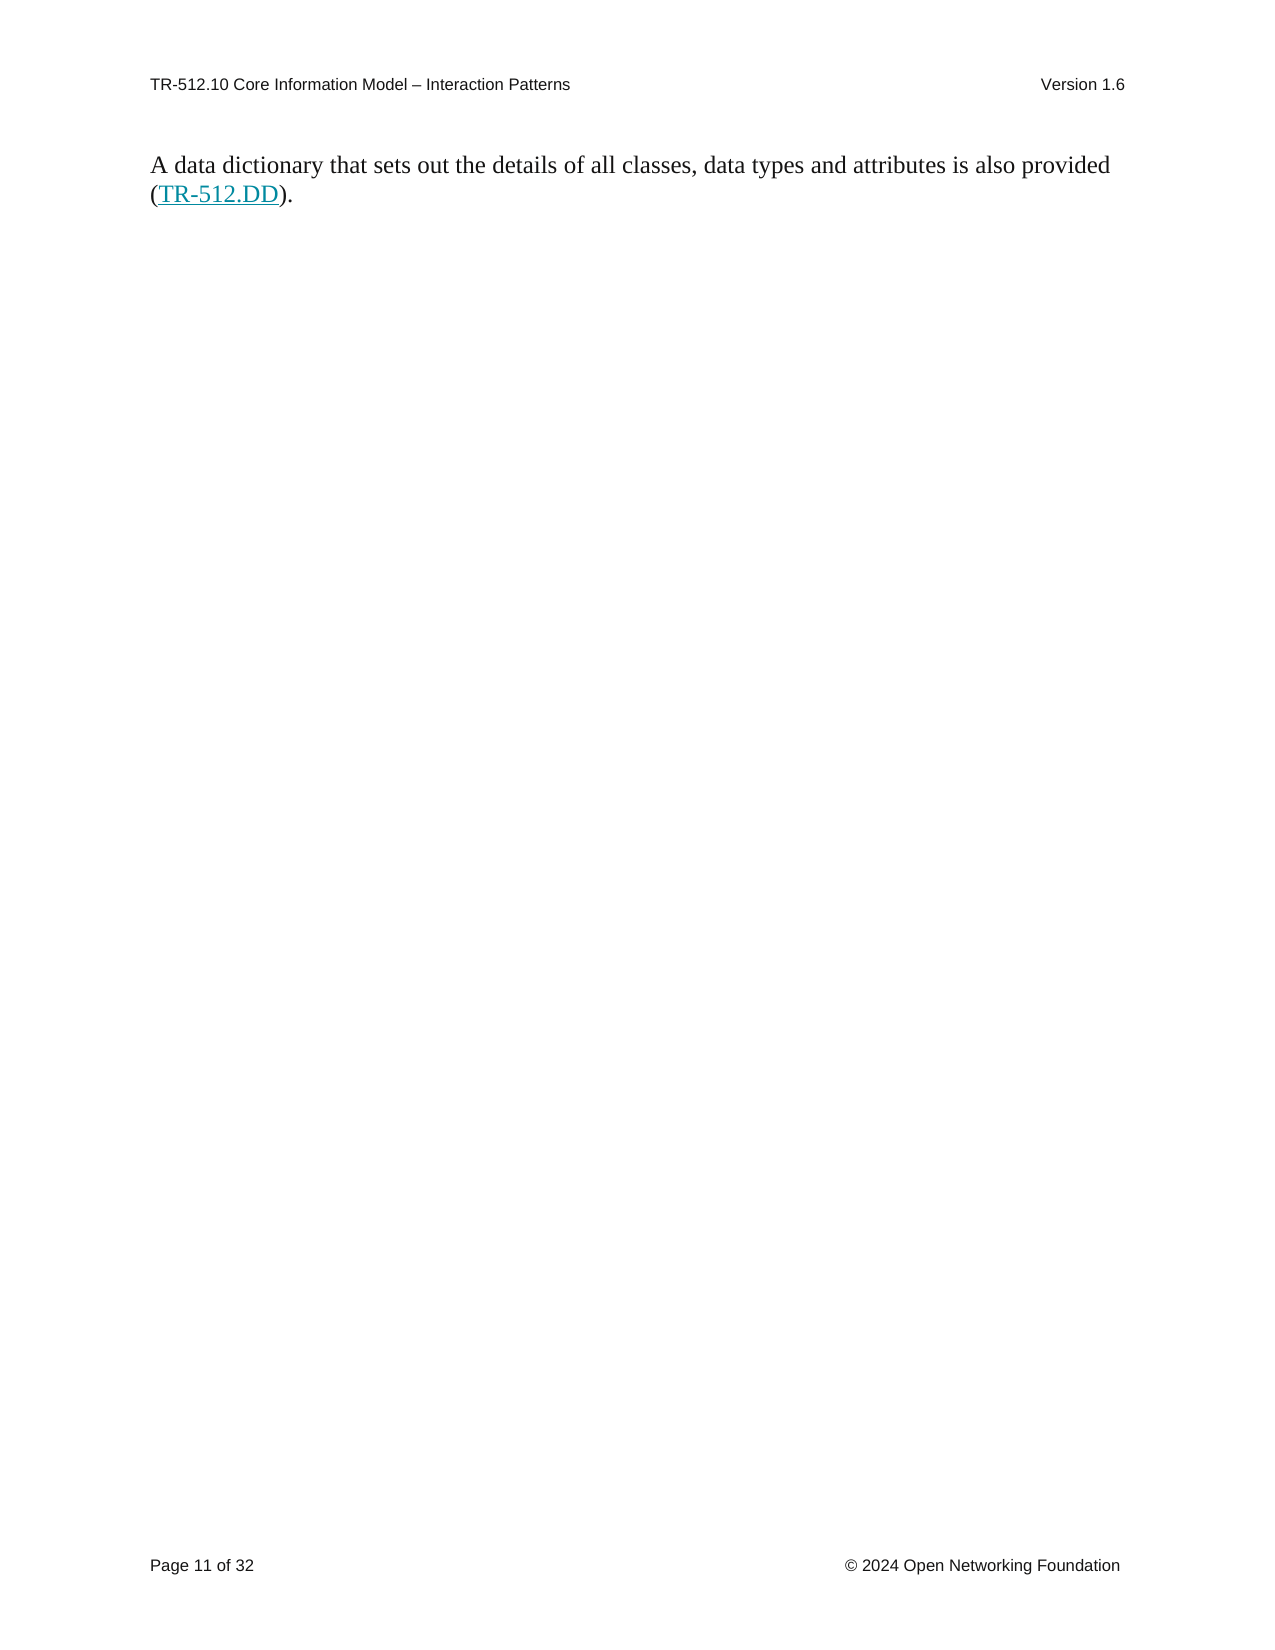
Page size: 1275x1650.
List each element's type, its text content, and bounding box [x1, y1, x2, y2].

text A data dictionary that sets out the details of all classes, data types and attributes is also provided (TR-512.DD). [150, 150, 1125, 207]
